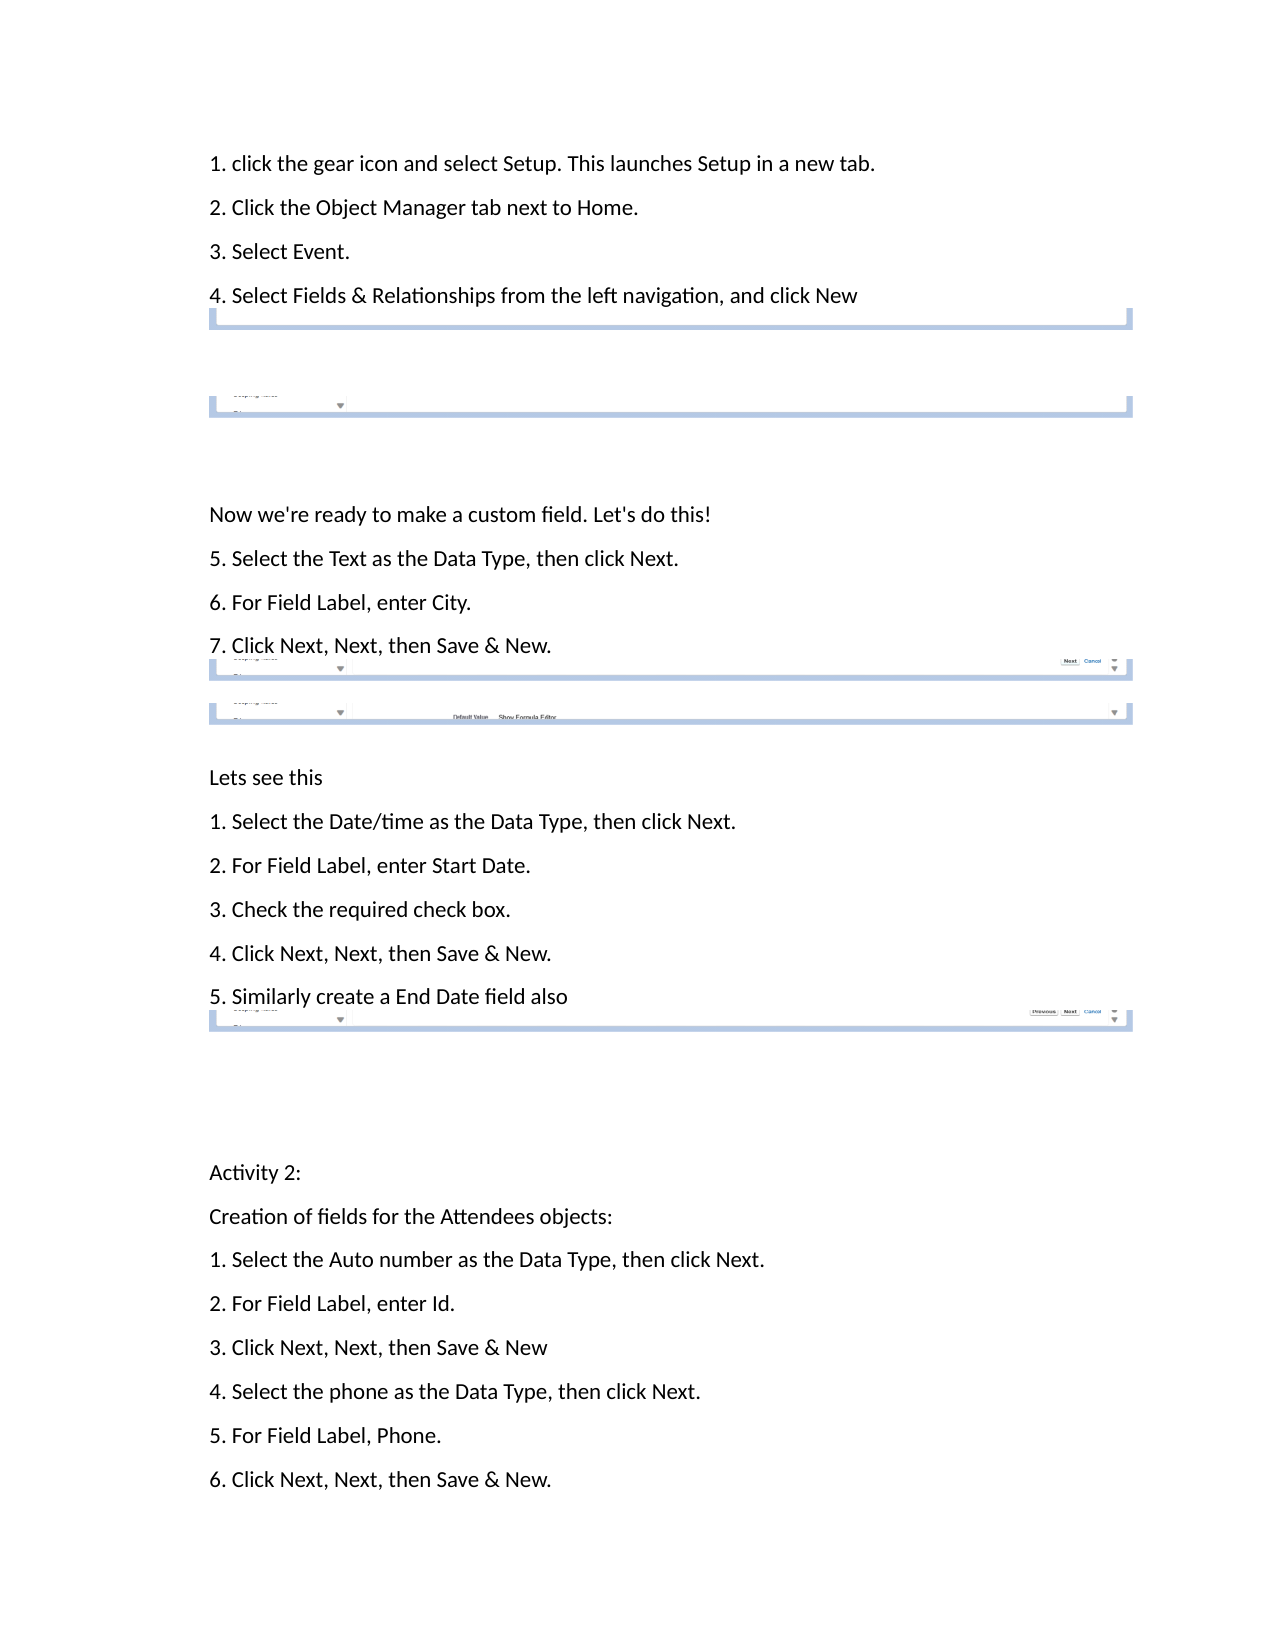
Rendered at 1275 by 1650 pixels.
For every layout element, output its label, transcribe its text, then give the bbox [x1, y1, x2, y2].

text 1. Select the Date/time as the Data Type, then click Next. [209, 808, 1125, 835]
text 4. Click Next, Next, then Save & New. [209, 939, 1125, 966]
text Now we're ready to make a custom field. Let's do this! [209, 501, 1125, 528]
text 3. Check the required check box. [209, 896, 1125, 922]
text 2. Click the Object Manager tab next to Home. [209, 194, 1125, 221]
text 1. click the gear icon and select Setup. This launches Setup in a new tab. [209, 150, 1125, 177]
text 5. Select the Text as the Data Type, then click Next. [209, 545, 1125, 572]
text 6. Click Next, Next, then Save & New. [209, 1466, 1125, 1493]
text 4. Select Fields & Relationships from the left navigation, and click New [209, 282, 1125, 308]
text 3. Select Event. [209, 238, 1125, 265]
text 2. For Field Label, enter Id. [209, 1290, 1125, 1317]
text Creation of fields for the Attendees objects: [209, 1202, 1125, 1229]
text 5. Similarly create a End Date field also [209, 983, 1125, 1010]
text 7. Click Next, Next, then Save & New. [209, 632, 1125, 659]
text 3. Click Next, Next, then Save & New [209, 1334, 1125, 1361]
text 6. For Field Label, enter City. [209, 588, 1125, 616]
text 1. Select the Auto number as the Data Type, then click Next. [209, 1246, 1125, 1273]
text 2. For Field Label, enter Start Date. [209, 852, 1125, 879]
text Lets see this [209, 764, 1125, 791]
text 5. For Field Label, Phone. [209, 1422, 1125, 1449]
text Activity 2: [209, 1159, 1125, 1186]
text 4. Select the phone as the Data Type, then click Next. [209, 1378, 1125, 1405]
